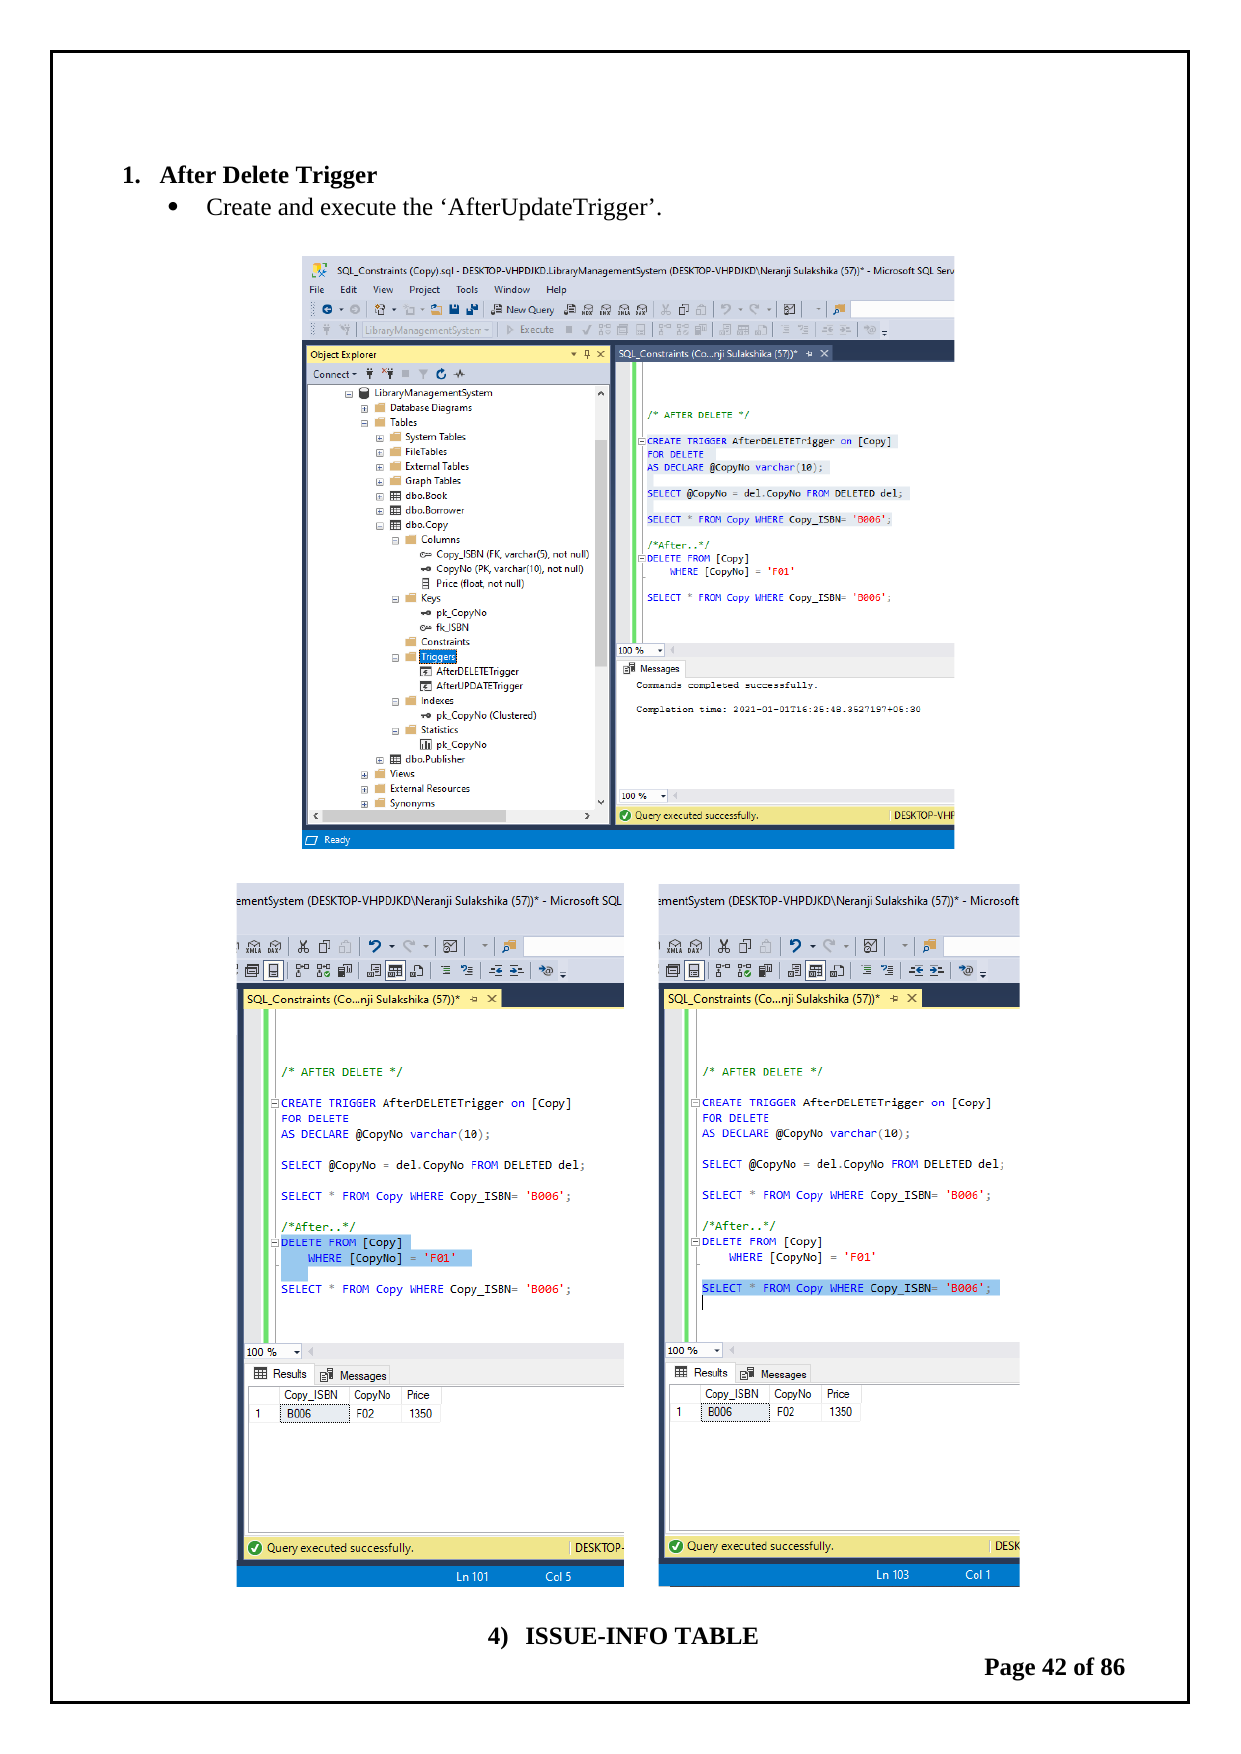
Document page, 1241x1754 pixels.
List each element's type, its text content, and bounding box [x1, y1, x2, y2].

subtitle After Delete Trigger [122, 160, 1125, 189]
list Create and execute the ‘AfterUpdateTrigger’. [169, 192, 1125, 221]
subtitle ISSUE-INFO TABLE [122, 1621, 1125, 1650]
picture [302, 256, 955, 849]
picture [658, 884, 1020, 1587]
picture [236, 883, 624, 1587]
